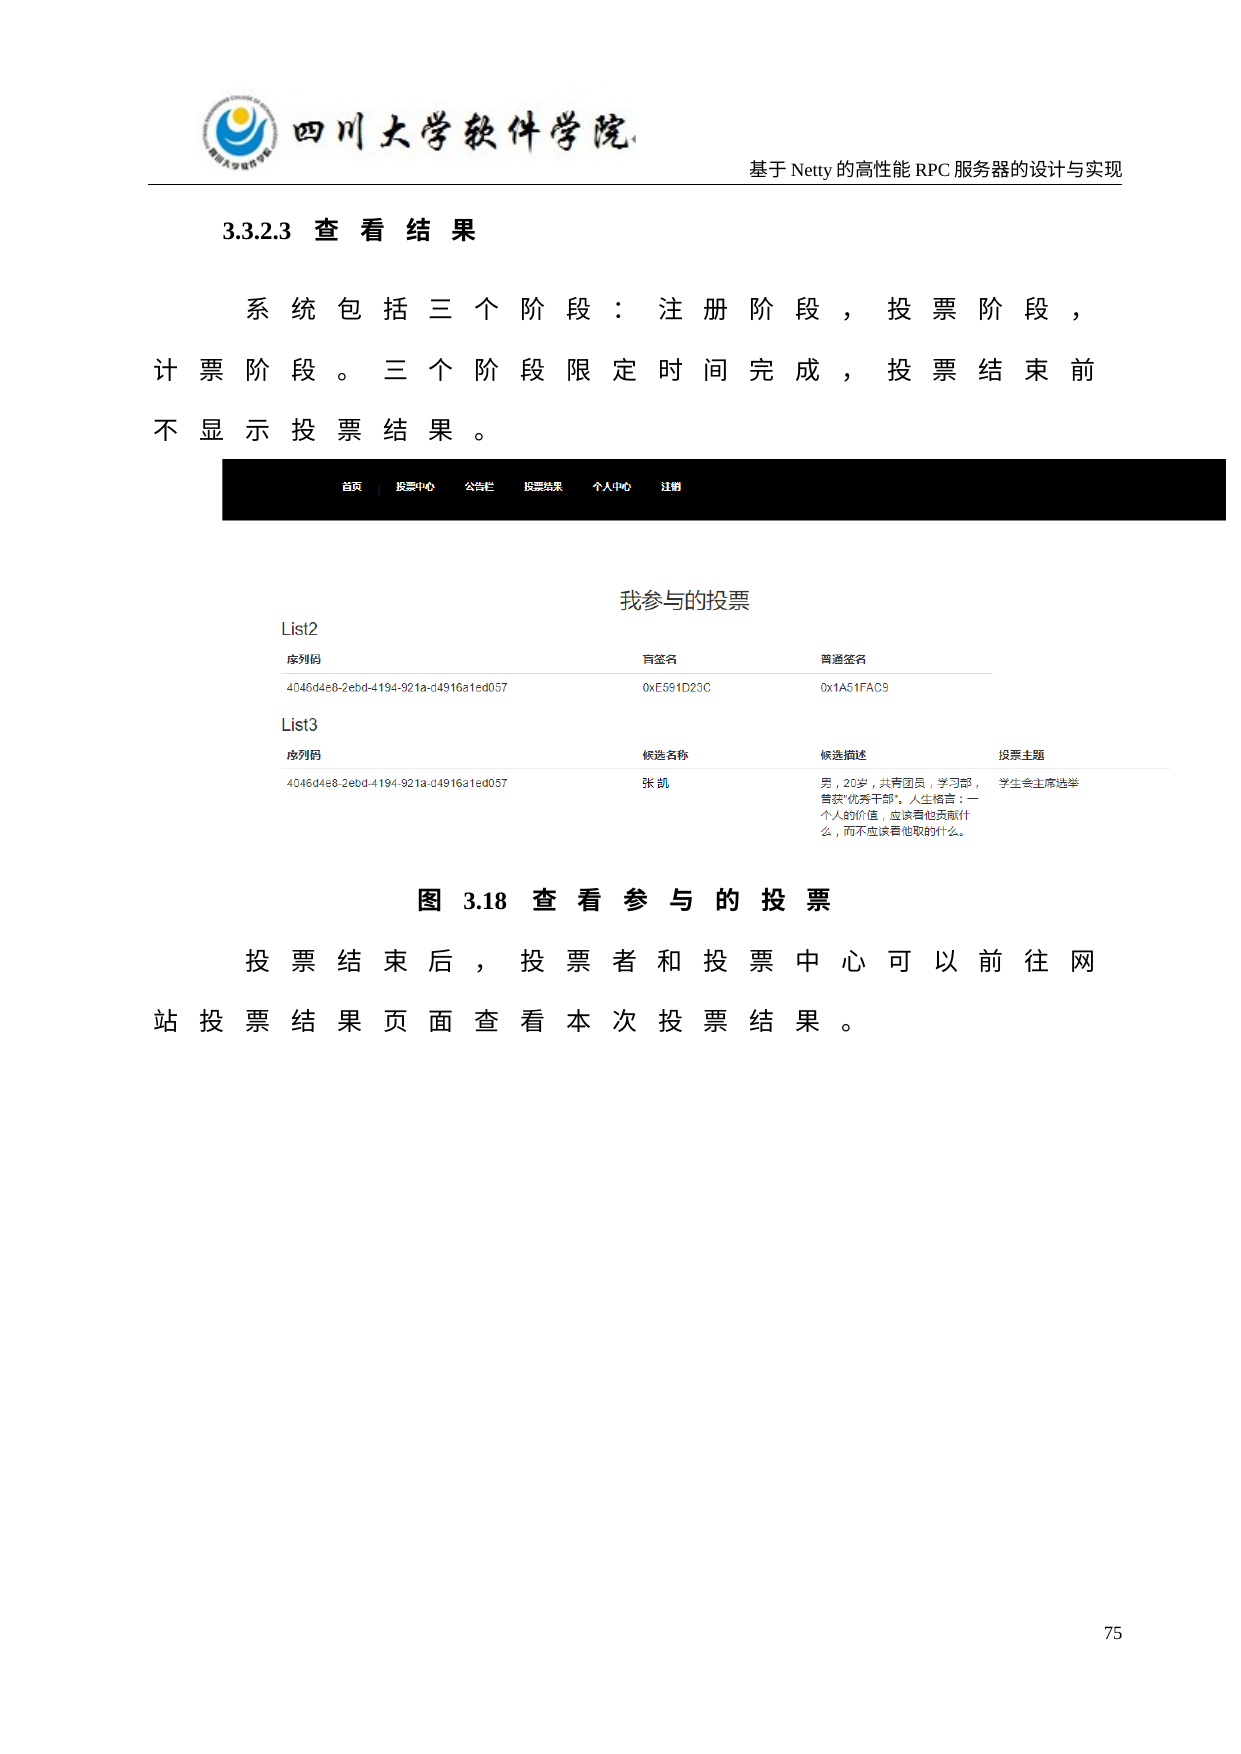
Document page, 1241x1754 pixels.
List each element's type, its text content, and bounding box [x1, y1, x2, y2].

picture [197, 88, 639, 177]
text 图3.18 查看参与的投票 [154, 868, 1116, 929]
text 系统包括三个阶段：注册阶段，投票阶段，计票阶段。三个阶段限定时间完成，投票结束前不显示投票结果。 [154, 277, 1116, 459]
text 3.3.2.3 查看结果 [154, 198, 1116, 259]
picture [222, 459, 1226, 842]
text 投票结束后，投票者和投票中心可以前往网站投票结果页面查看本次投票结果。 [154, 929, 1116, 1050]
